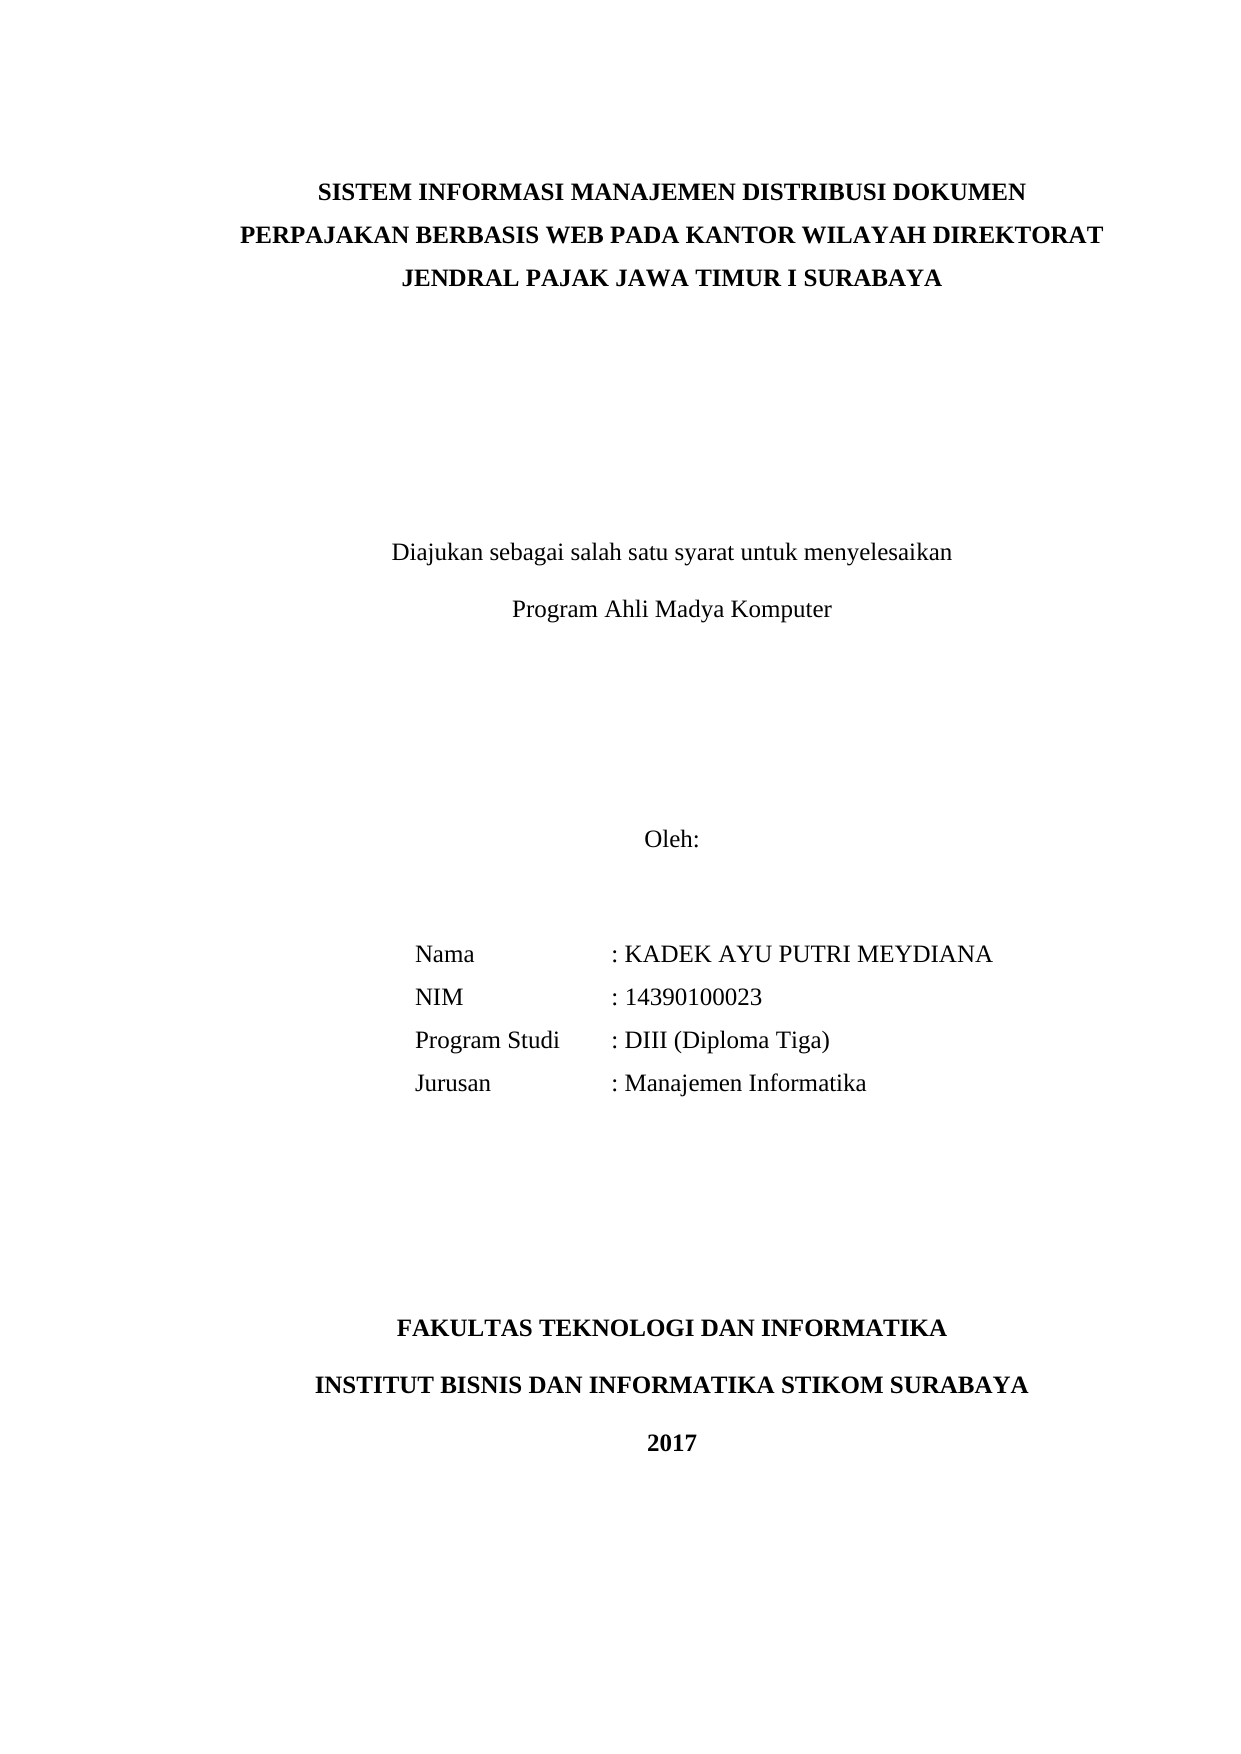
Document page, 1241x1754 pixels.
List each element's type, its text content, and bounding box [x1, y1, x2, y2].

text Oleh: [236, 824, 1107, 853]
text Program Ahli Madya Komputer [236, 594, 1107, 623]
text NIM : 14390100023 [340, 982, 1107, 1011]
text INSTITUT BISNIS DAN INFORMATIKA STIKOM SURABAYA [236, 1370, 1107, 1399]
text Jurusan : Manajemen Informatika [340, 1068, 1107, 1097]
text Diajukan sebagai salah satu syarat untuk menyelesaikan [236, 537, 1107, 565]
text SISTEM INFORMASI MANAJEMEN DISTRIBUSI DOKUMEN PERPAJAKAN BERBASIS WEB PADA KANTOR WILAYAH DIREKTORAT JENDRAL PAJAK JAWA TIMUR I SURABAYA [236, 177, 1107, 292]
text Nama : KADEK AYU PUTRI MEYDIANA [340, 939, 1107, 968]
text FAKULTAS TEKNOLOGI DAN INFORMATIKA [236, 1313, 1107, 1342]
text 2017 [236, 1428, 1107, 1457]
text Program Studi : DIII (Diploma Tiga) [340, 1025, 1107, 1054]
